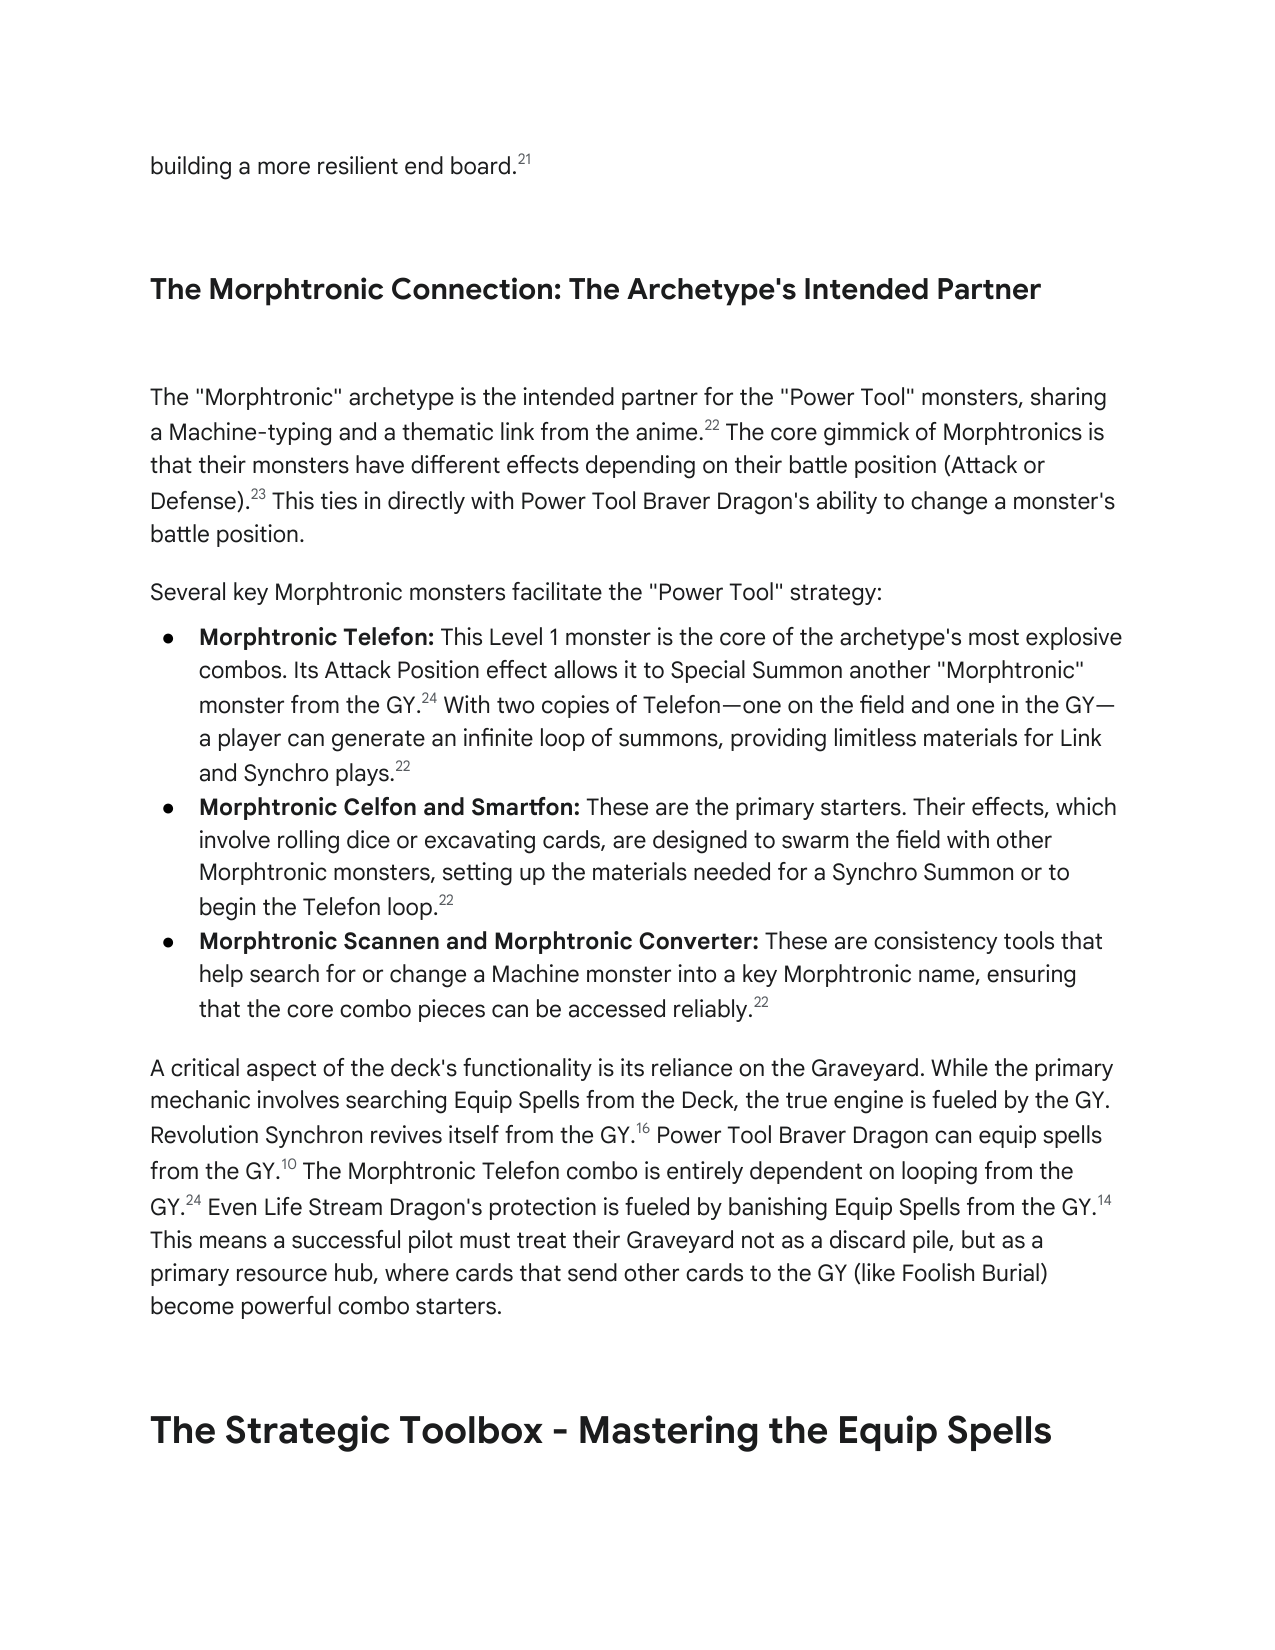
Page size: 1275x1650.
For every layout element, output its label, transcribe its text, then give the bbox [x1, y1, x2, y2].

list Morphtronic Telefon: This Level 1 monster is the core of the archetype's most explosive combos. Its Attack Position effect allows it to Special Summon another "Morphtronic" monster from the GY.24 With two copies of Telefon—one on the field and one in the GY—a player can generate an infinite loop of summons, providing limitless materials for Link and Synchro plays.22 [161, 623, 1125, 789]
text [150, 150, 1125, 181]
text The "Morphtronic" archetype is the intended partner for the "Power Tool" monsters, sharing a Machine-typing and a thematic link from the anime.22 The core gimmick of Morphtronics is that their monsters have different effects depending on their battle position (Attack or Defense).23 This ties in directly with Power Tool Braver Dragon's ability to change a monster's battle position. [150, 383, 1125, 549]
list Morphtronic Scannen and Morphtronic Converter: These are consistency tools that help search for or change a Machine monster into a key Morphtronic name, ensuring that the core combo pieces can be accessed reliably.22 [161, 927, 1125, 1024]
subtitle The Strategic Toolbox - Mastering the Equip Spells [150, 1407, 1125, 1454]
subtitle The Morphtronic Connection: The Archetype's Intended Partner [150, 271, 1125, 308]
text Several key Morphtronic monsters facilitate the "Power Tool" strategy: [150, 578, 1125, 607]
text A critical aspect of the deck's functionality is its reliance on the Graveyard. While the primary mechanic involves searching Equip Spells from the Deck, the true engine is fueled by the GY. Revolution Synchron revives itself from the GY.16 Power Tool Braver Dragon can equip spells from the GY.10 The Morphtronic Telefon combo is entirely dependent on looping from the GY.24 Even Life Stream Dragon's protection is fueled by banishing Equip Spells from the GY.14 This means a successful pilot must treat their Graveyard not as a discard pile, but as a primary resource hub, where cards that send other cards to the GY (like Foolish Burial) become powerful combo starters. [150, 1054, 1125, 1321]
list Morphtronic Celfon and Smartfon: These are the primary starters. Their effects, which involve rolling dice or excavating cards, are designed to swarm the field with other Morphtronic monsters, setting up the materials needed for a Synchro Summon or to begin the Telefon loop.22 [161, 793, 1125, 923]
